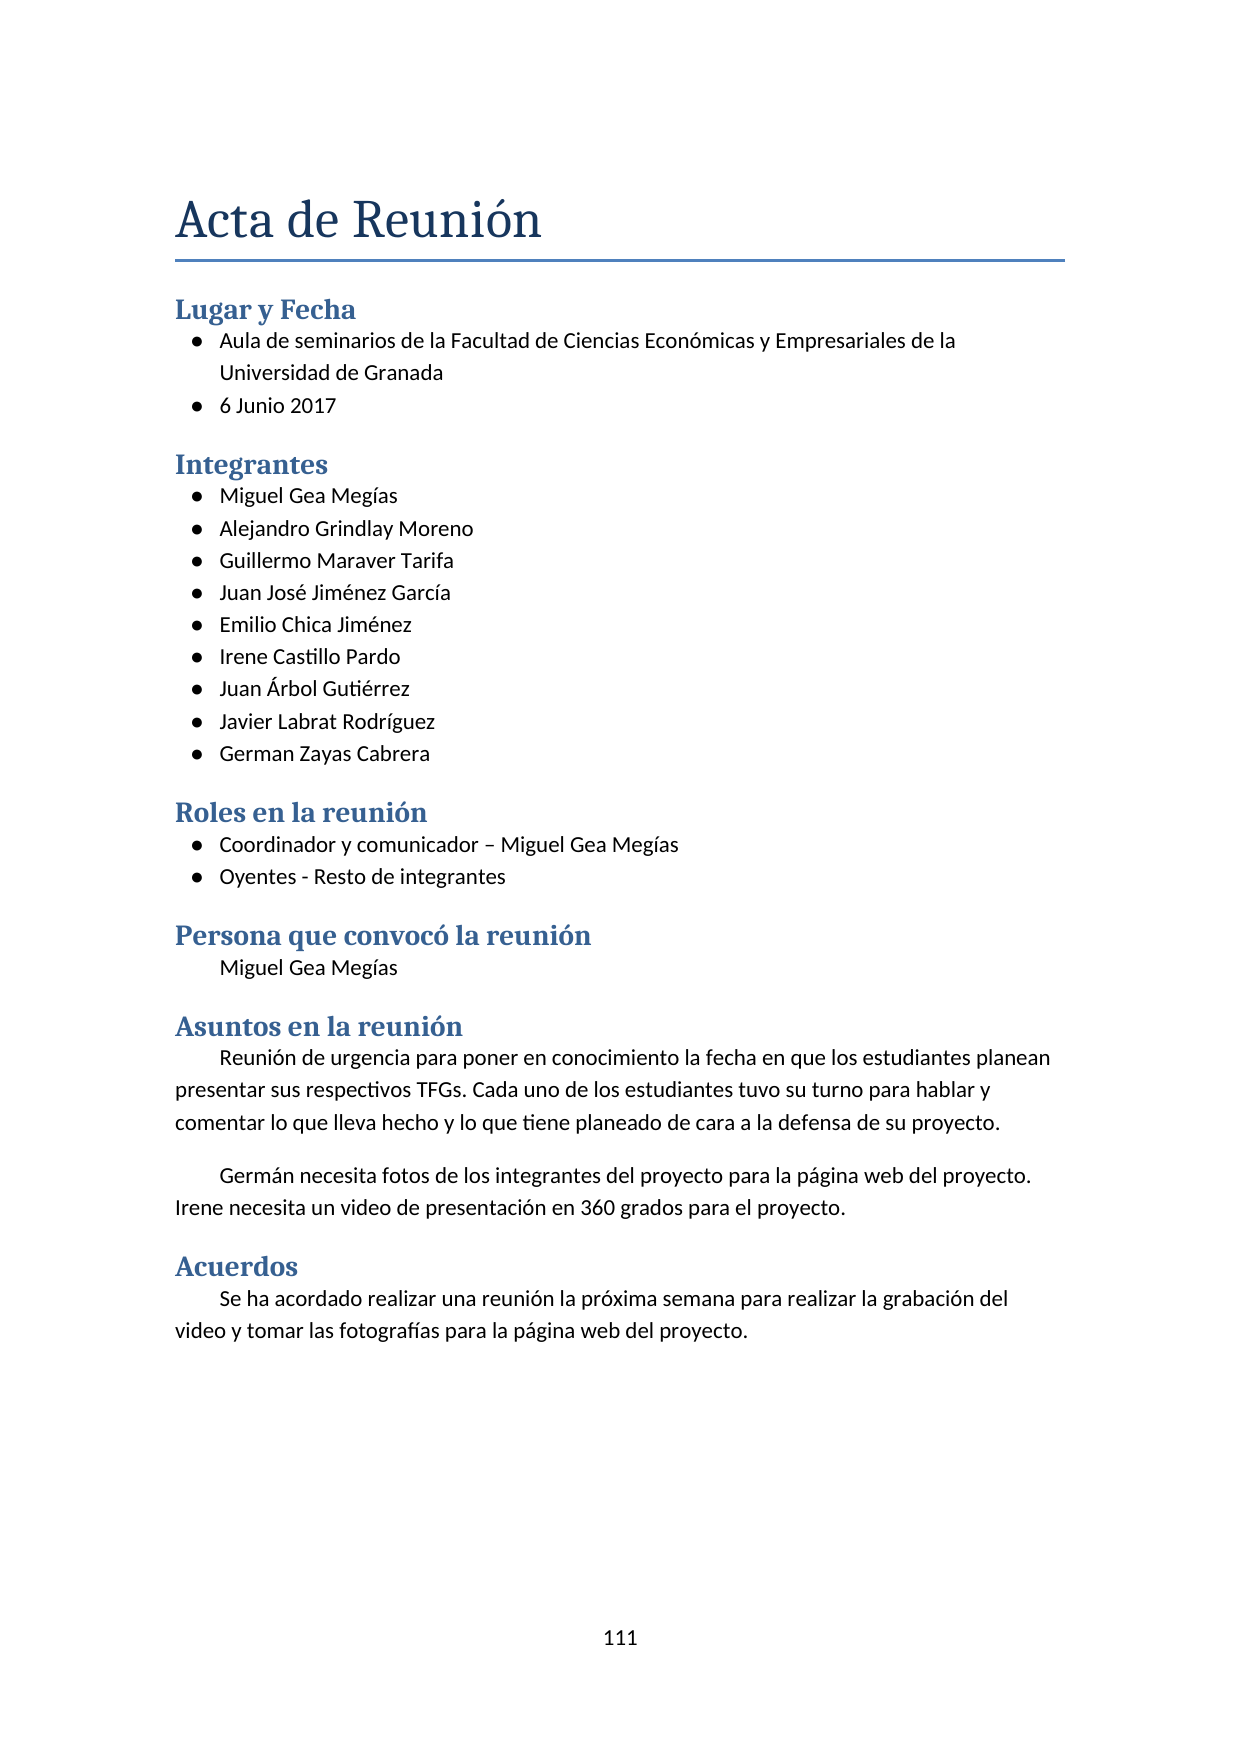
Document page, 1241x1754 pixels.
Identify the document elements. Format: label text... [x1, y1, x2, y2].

text Integrantes [175, 448, 1065, 481]
list Javier Labrat Rodríguez [190, 707, 1065, 735]
text Acuerdos [175, 1250, 1065, 1284]
text Lugar y Fecha [175, 293, 1065, 326]
list Guillermo Maraver Tarifa [190, 546, 1065, 574]
list Juan Árbol Gutiérrez [190, 674, 1065, 703]
title Acta de Reunión [175, 189, 1065, 259]
list Irene Castillo Pardo [190, 642, 1065, 670]
text Asuntos en la reunión [175, 1010, 1065, 1043]
list German Zayas Cabrera [190, 739, 1065, 767]
list Miguel Gea Megías [190, 481, 1065, 509]
list Emilio Chica Jiménez [190, 610, 1065, 638]
text Reunión de urgencia para poner en conocimiento la fecha en que los estudiantes planean presentar sus respectivos TFGs. Cada uno de los estudiantes tuvo su turno para hablar y comentar lo que lleva hecho y lo que tiene planeado de cara a la defensa de su proyecto. [175, 1043, 1065, 1136]
list Coordinador y comunicador – Miguel Gea Megías [190, 830, 1065, 858]
text Persona que convocó la reunión [175, 919, 1065, 953]
list Juan José Jiménez García [190, 578, 1065, 606]
list Aula de seminarios de la Facultad de Ciencias Económicas y Empresariales de la Universidad de Granada [190, 326, 1065, 387]
text Se ha acordado realizar una reunión la próxima semana para realizar la grabación del video y tomar las fotografías para la página web del proyecto. [175, 1284, 1065, 1344]
text Roles en la reunión [175, 796, 1065, 830]
list Oyentes - Resto de integrantes [190, 862, 1065, 890]
text Miguel Gea Megías [175, 953, 1065, 981]
text Germán necesita fotos de los integrantes del proyecto para la página web del proyecto. Irene necesita un video de presentación en 360 grados para el proyecto. [175, 1161, 1065, 1221]
list Alejandro Grindlay Moreno [190, 514, 1065, 542]
list 6 Junio 2017 [190, 391, 1065, 419]
